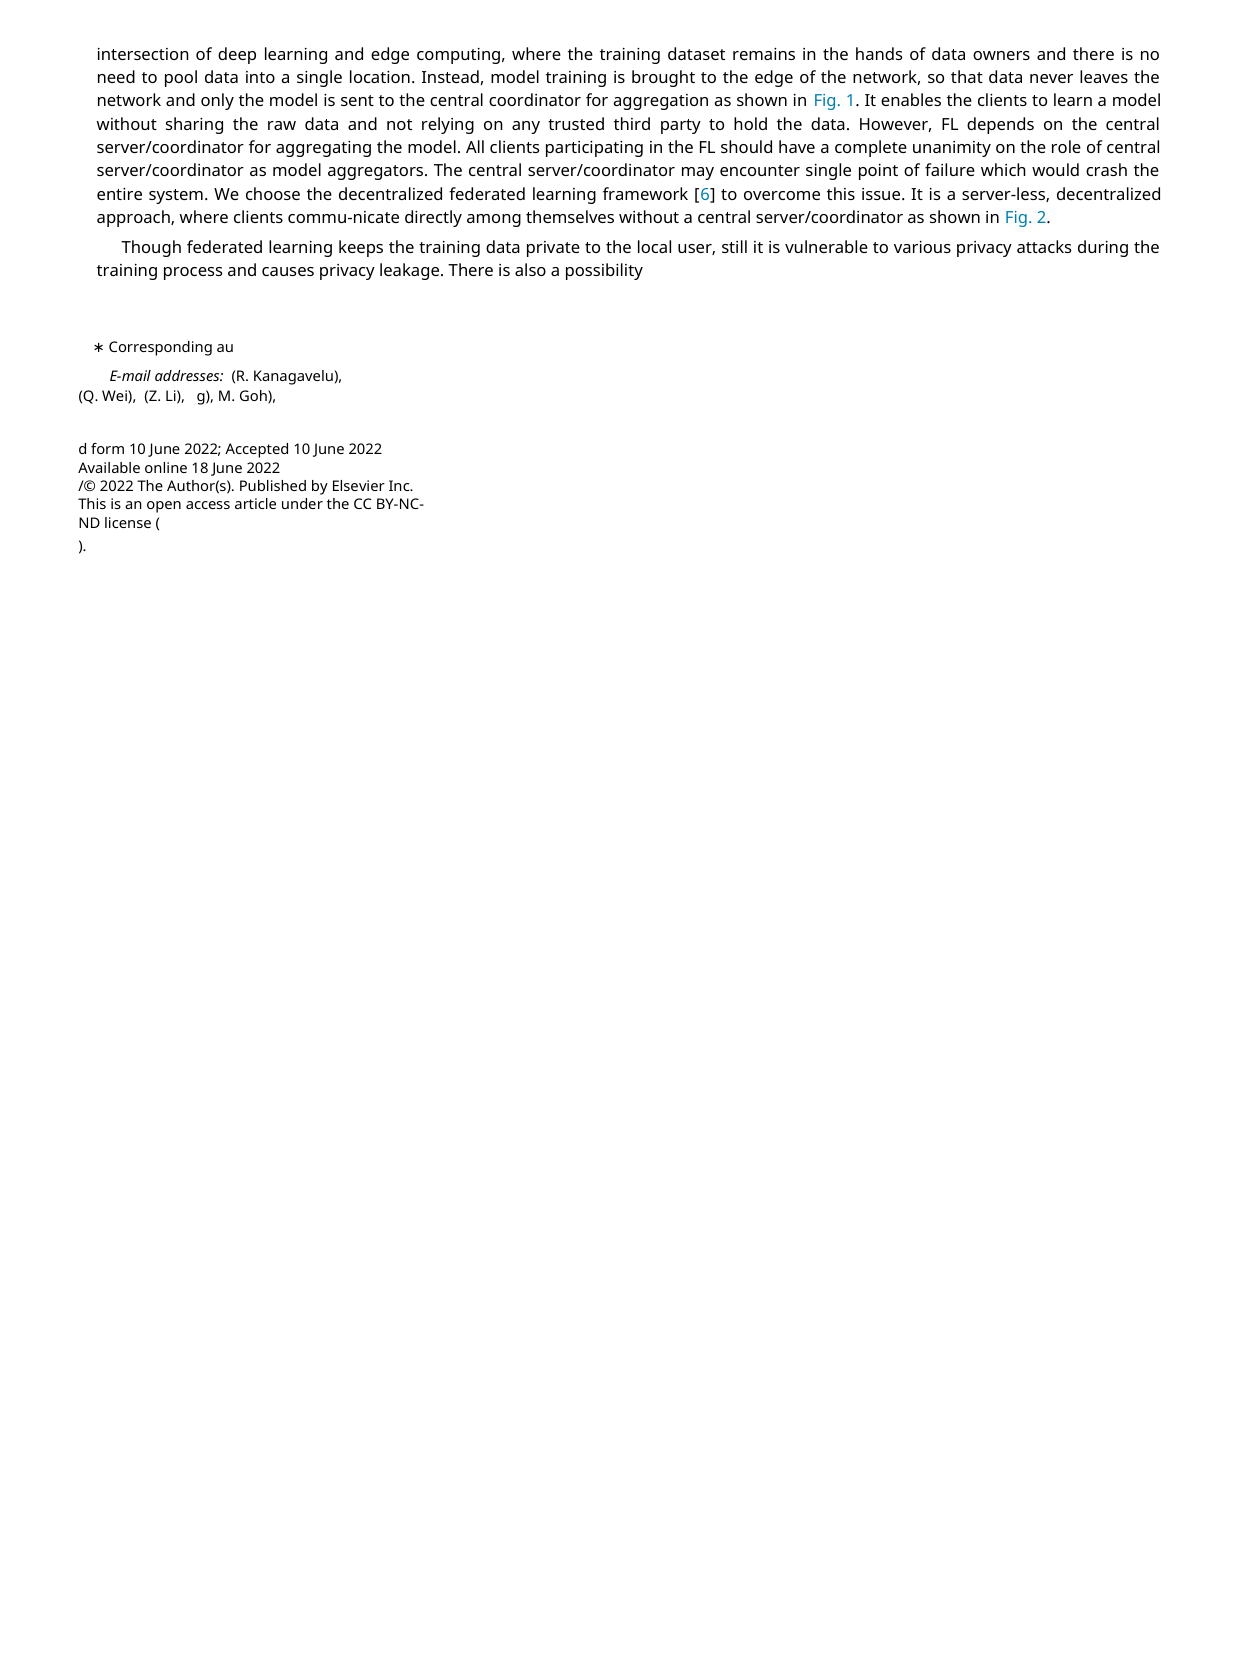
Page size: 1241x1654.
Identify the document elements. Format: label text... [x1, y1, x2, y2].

text d form 10 June 2022; Accepted 10 June 2022 Available online 18 June 2022 /© 2022 The Author(s). Published by Elsevier Inc. This is an open access article under the CC BY-NC-ND license ( [78, 422, 440, 532]
text intersection of deep learning and edge computing, where the training dataset remains in the hands of data owners and there is no need to pool data into a single location. Instead, model training is brought to the edge of the network, so that data never leaves the network and only the model is sent to the central coordinator for aggregation as shown in Fig. 1. It enables the clients to learn a model without sharing the raw data and not relying on any trusted third party to hold the data. However, FL depends on the central server/coordinator for aggregating the model. All clients participating in the FL should have a complete unanimity on the role of central server/coordinator as model aggregators. The central server/coordinator may encounter single point of failure which would crash the entire system. We choose the decentralized federated learning framework [6] to overcome this issue. It is a server-less, decentralized approach, where clients commu-nicate directly among themselves without a central server/coordinator as shown in Fig. 2. [96, 41, 1162, 228]
text Though federated learning keeps the training data private to the local user, still it is vulnerable to various privacy attacks during the training process and causes privacy leakage. There is also a possibility [96, 234, 1162, 281]
text ). [78, 532, 440, 556]
text ∗ Corresponding au [92, 326, 440, 358]
text E-mail addresses: (R. Kanagavelu), (Q. Wei), (Z. Li), g), M. Goh), [78, 366, 350, 405]
